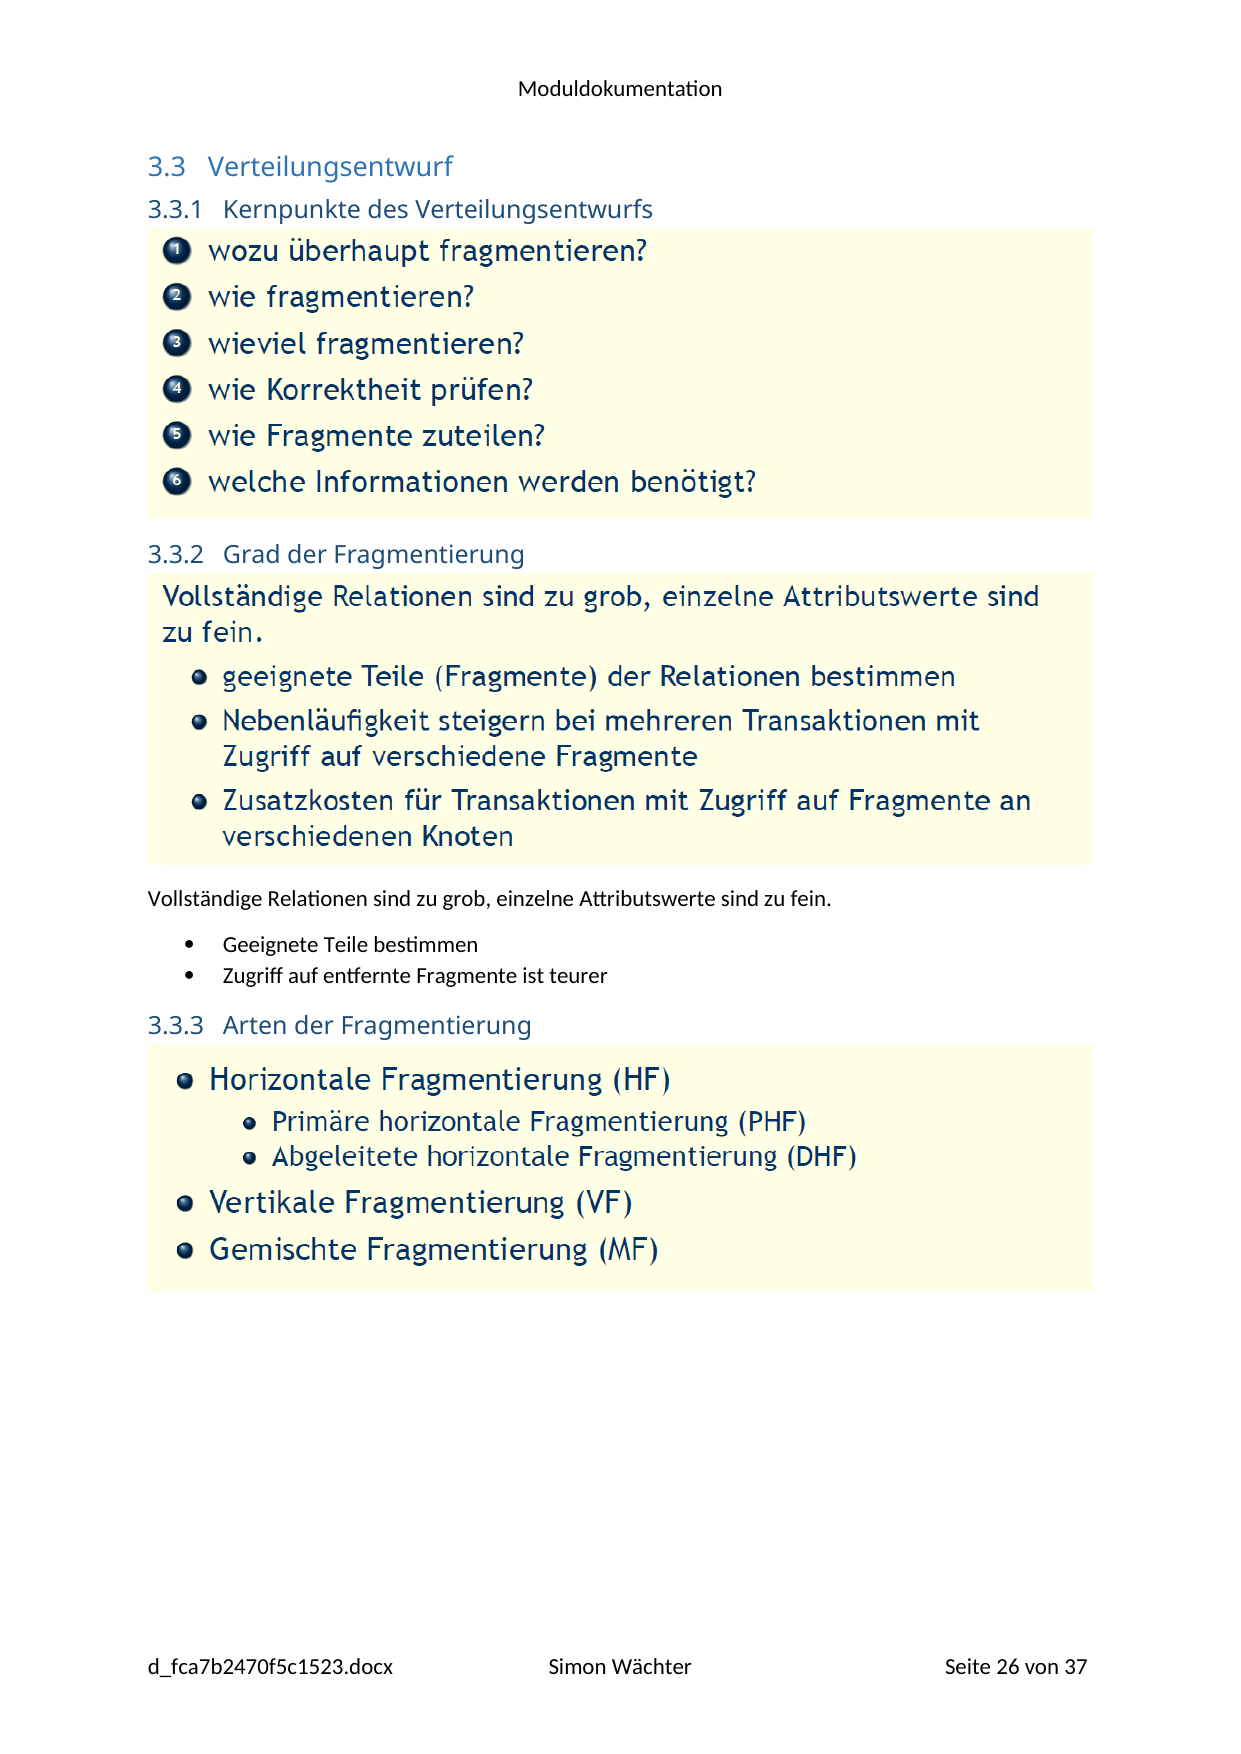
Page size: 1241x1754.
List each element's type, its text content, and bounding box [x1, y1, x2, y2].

picture [147, 573, 1093, 865]
picture [147, 1044, 1093, 1292]
subtitle Kernpunkte des Verteilungsentwurfs [148, 192, 1093, 226]
subtitle Verteilungsentwurf [148, 148, 1093, 184]
subtitle Grad der Fragmentierung [148, 536, 1093, 571]
subtitle Arten der Fragmentierung [148, 1008, 1093, 1042]
list Zugriff auf entfernte Fragmente ist teurer [185, 961, 1093, 989]
picture [147, 228, 1093, 518]
list Geeignete Teile bestimmen [185, 931, 1093, 959]
text Vollständige Relationen sind zu grob, einzelne Attributswerte sind zu fein. [148, 884, 1093, 912]
